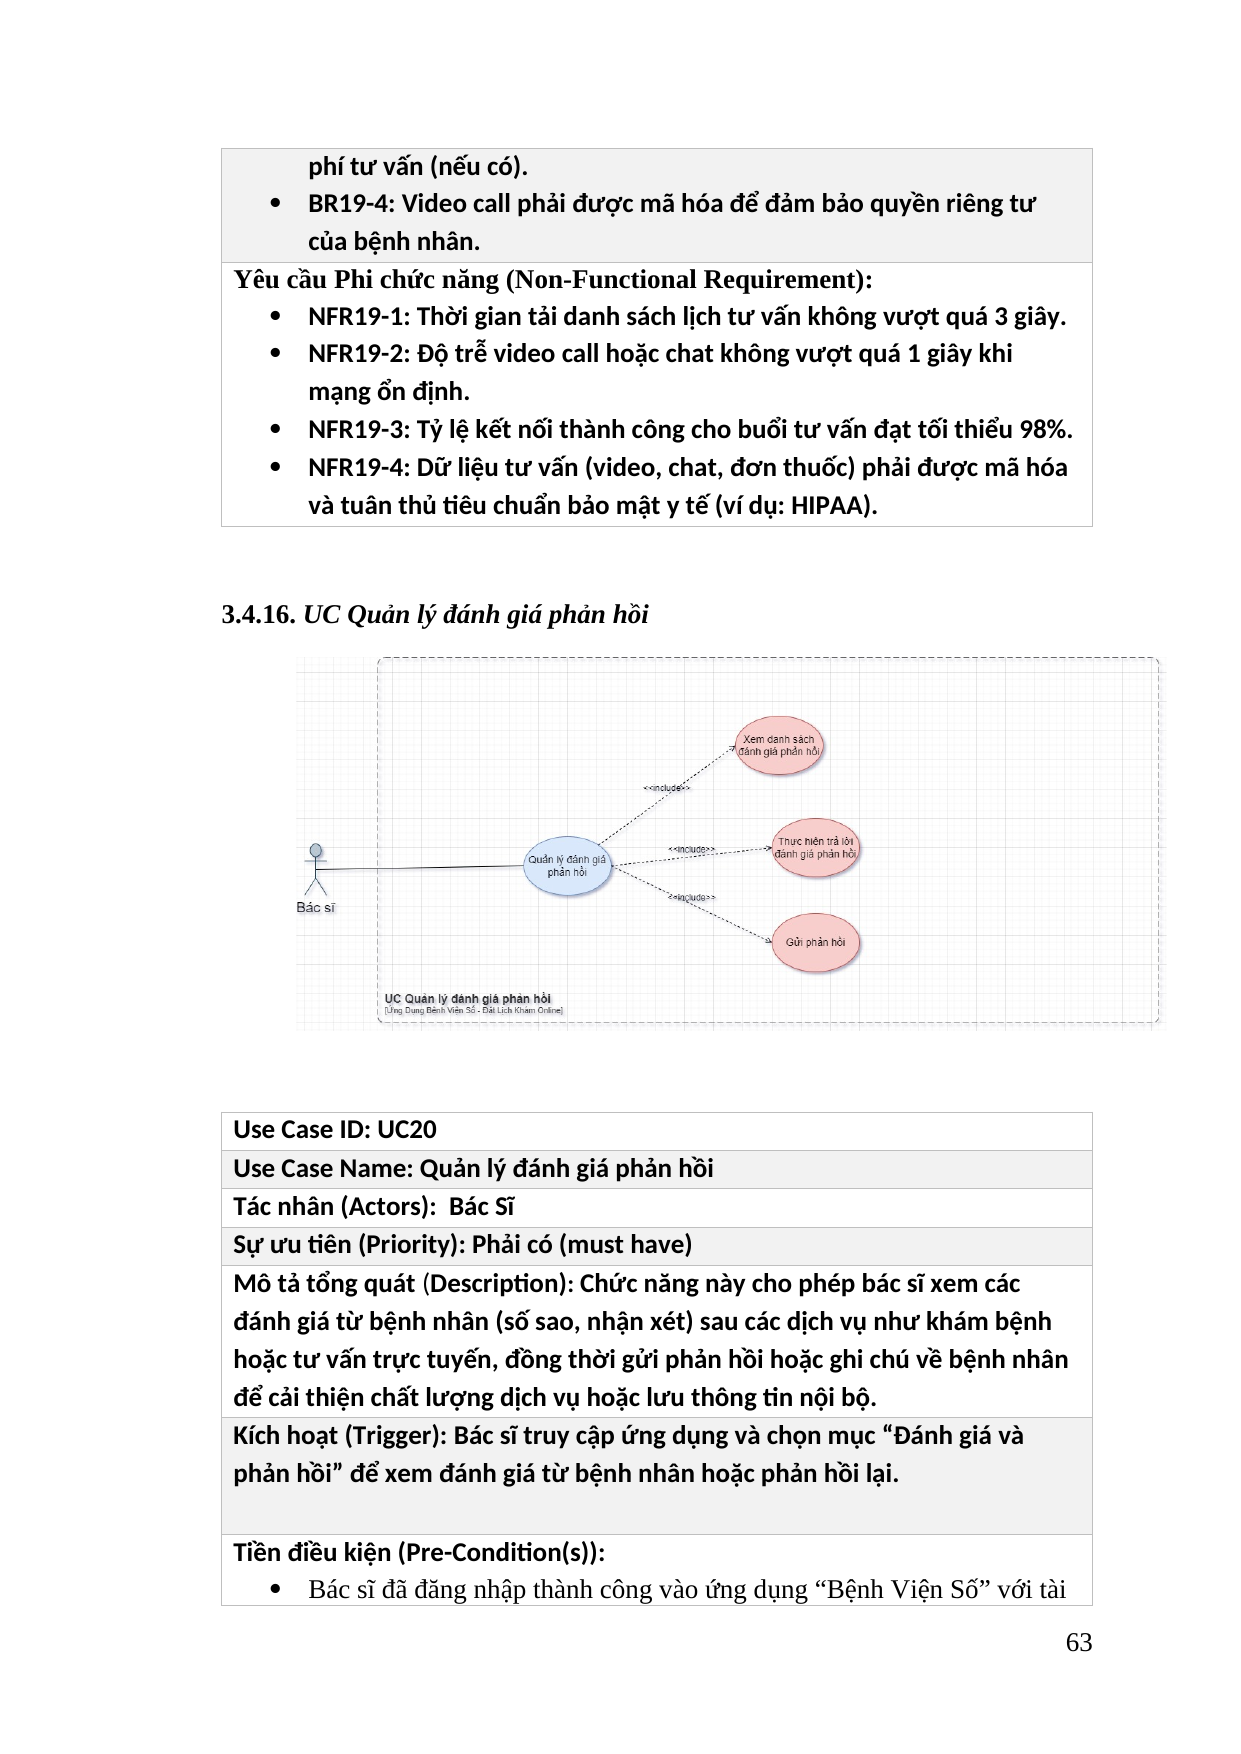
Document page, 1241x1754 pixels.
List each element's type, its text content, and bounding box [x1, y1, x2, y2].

picture [296, 657, 1167, 1031]
table_cell Kích hoạt (Trigger): Bác sĩ truy cập ứng dụng và chọn mục “Đánh giá và phản hồi” để xem đánh giá từ bệnh nhân hoặc phản hồi lại. [222, 1418, 1092, 1534]
subtitle UC Quản lý đánh giá phản hồi [221, 598, 1092, 629]
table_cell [222, 1535, 1092, 1605]
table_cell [222, 149, 1092, 262]
table_cell Mô tả tổng quát (Description): Chức năng này cho phép bác sĩ xem các đánh giá từ bệnh nhân (số sao, nhận xét) sau các dịch vụ như khám bệnh hoặc tư vấn trực tuyến, đồng thời gửi phản hồi hoặc ghi chú về bệnh nhân để cải thiện chất lượng dịch vụ hoặc lưu thông tin nội bộ. [222, 1266, 1092, 1417]
table_cell Yêu cầu Phi chức năng (Non-Functional Requirement): NFR19-1: Thời gian tải danh sách lịch tư vấn không vượt quá 3 giây. NFR19-2: Độ trễ video call hoặc chat không vượt quá 1 giây khi mạng ổn định. NFR19-3: Tỷ lệ kết nối thành công cho buổi tư vấn đạt tối thiểu 98%. NFR19-4: Dữ liệu tư vấn (video, chat, đơn thuốc) phải được mã hóa và tuân thủ tiêu chuẩn bảo mật y tế (ví dụ: HIPAA). [222, 263, 1092, 526]
table_cell Sự ưu tiên (Priority): Phải có (must have) [222, 1228, 1092, 1265]
table_header Use Case ID: UC20 [222, 1113, 1092, 1150]
table_cell Tác nhân (Actors): Bác Sĩ [222, 1189, 1092, 1227]
table_cell Use Case Name: Quản lý đánh giá phản hồi [222, 1151, 1092, 1188]
